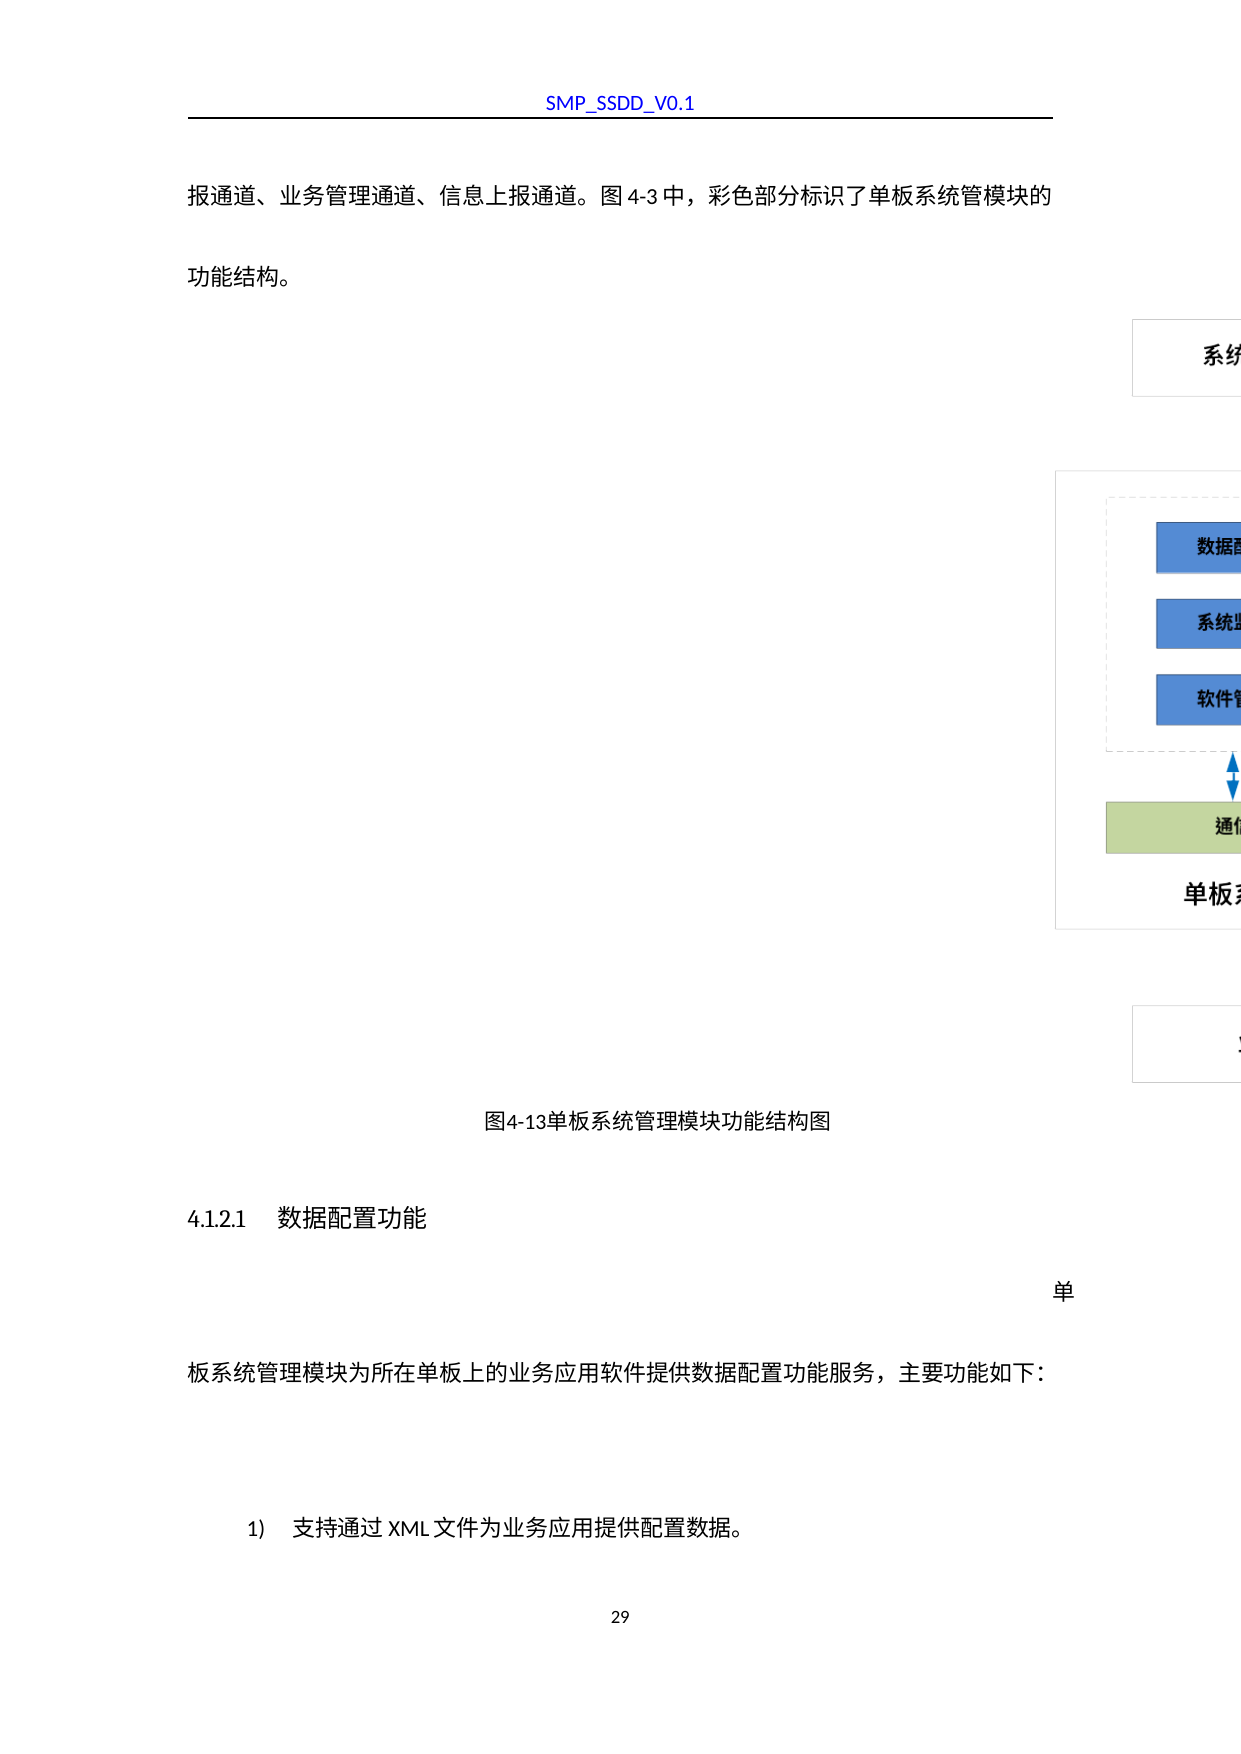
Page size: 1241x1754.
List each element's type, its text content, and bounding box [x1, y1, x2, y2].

subtitle 数据配置功能 [187, 1184, 1053, 1249]
text 单板系统管理模块为所在单板上的业务应用软件提供数据配置功能服务，主要功能如下： [187, 1258, 1053, 1486]
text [187, 162, 1053, 308]
list 支持通过XML文件为业务应用提供配置数据。 [246, 1494, 1053, 1559]
